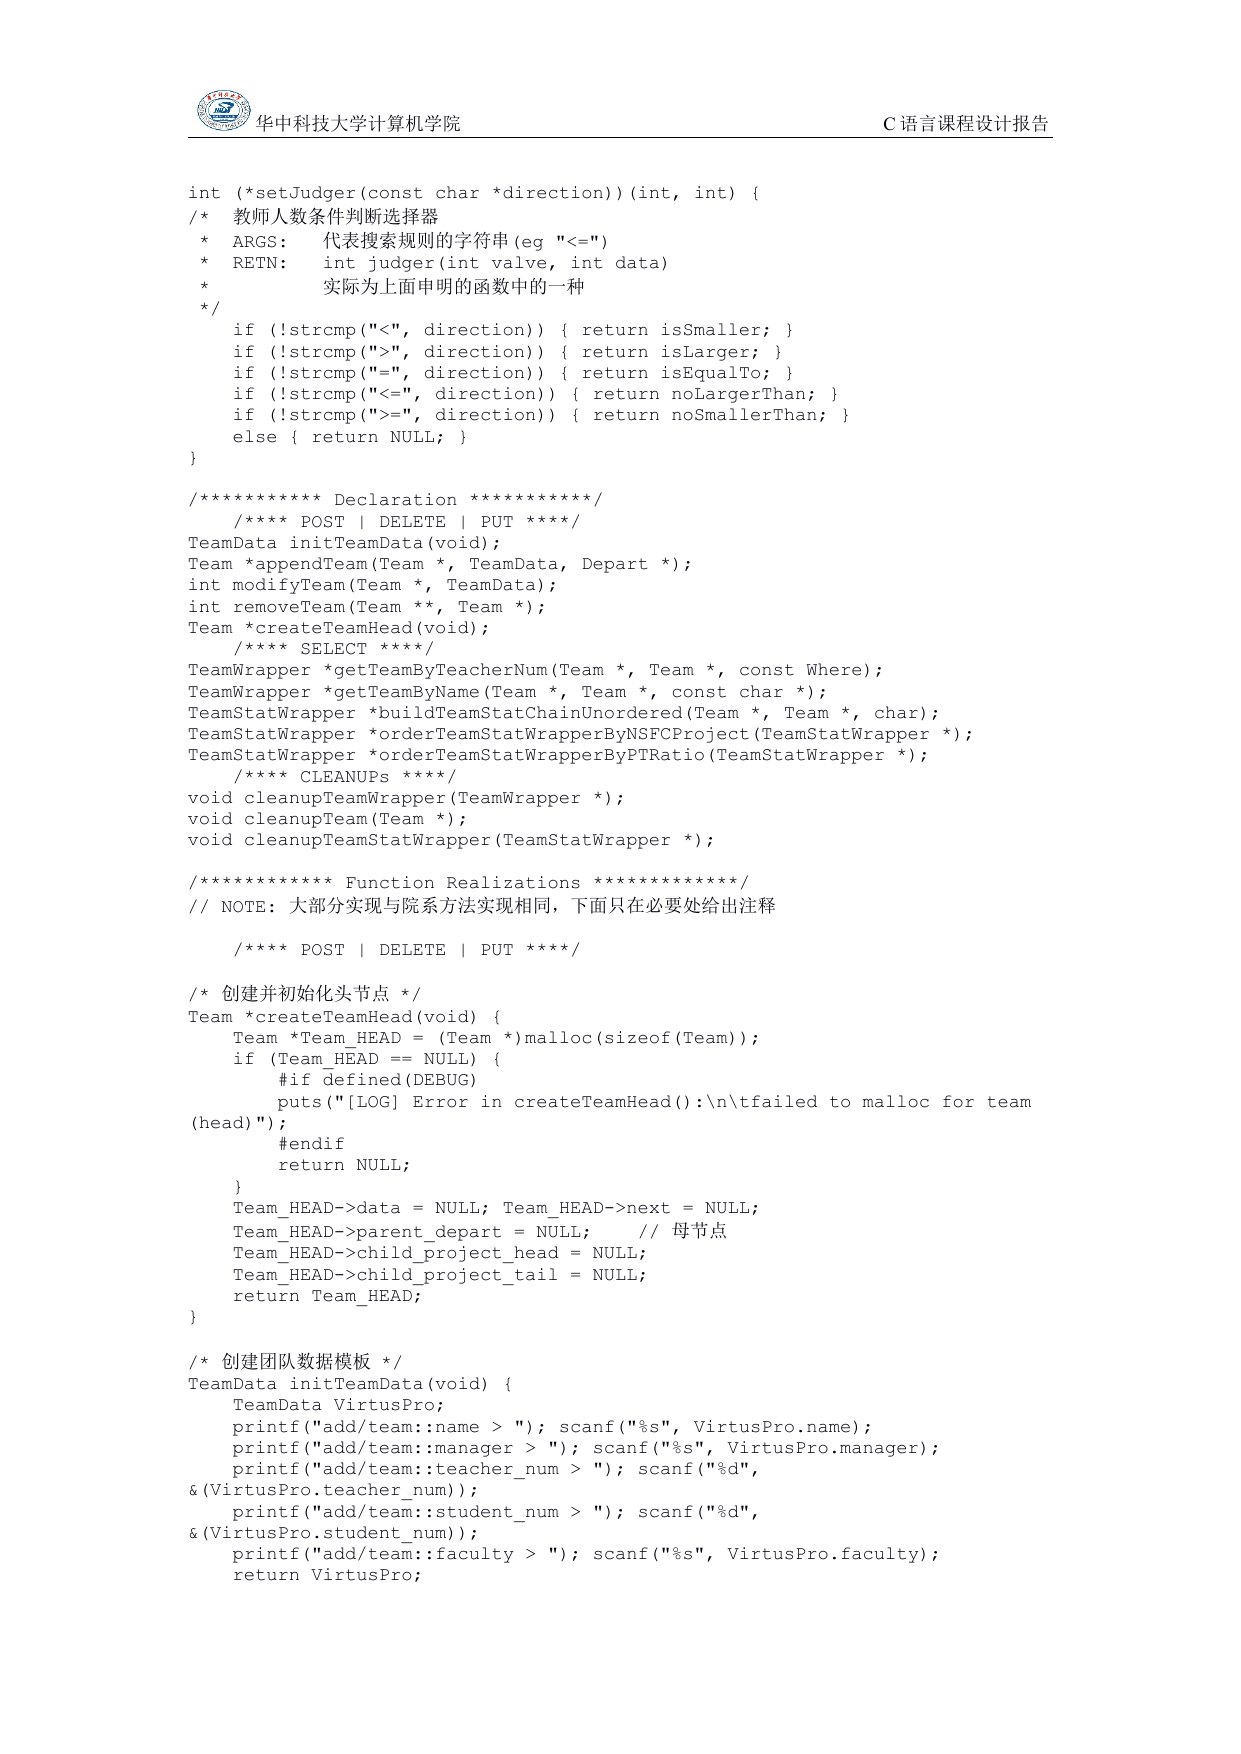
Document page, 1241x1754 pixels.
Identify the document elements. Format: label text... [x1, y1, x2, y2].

text TeamWrapper *getTeamByName(Team *, Team *, const char *); [187, 681, 1053, 703]
text #endif [187, 1134, 1053, 1155]
text return NULL; [187, 1155, 1053, 1176]
text if (!strcmp(">=", direction)) { return noSmallerThan; } [187, 405, 1053, 426]
text if (!strcmp("<", direction)) { return isSmaller; } [187, 320, 1053, 341]
text } [187, 1176, 1053, 1198]
text printf("add/team::teacher_num > "); scanf("%d", &(VirtusPro.teacher_num)); [187, 1459, 1053, 1501]
picture [191, 88, 255, 131]
text if (!strcmp("<=", direction)) { return noLargerThan; } [187, 384, 1053, 405]
text #if defined(DEBUG) [187, 1070, 1053, 1091]
text /**** POST | DELETE | PUT ****/ [187, 939, 1053, 961]
text /* 创建团队数据模板 */ [187, 1349, 1053, 1374]
text puts("[LOG] Error in createTeamHead():\n\tfailed to malloc for team (head)"); [187, 1091, 1053, 1134]
text */ [187, 299, 1053, 320]
text TeamStatWrapper *buildTeamStatChainUnordered(Team *, Team *, char); [187, 703, 1053, 724]
text void cleanupTeamWrapper(TeamWrapper *); [187, 788, 1053, 809]
text * 实际为上面申明的函数中的一种 [187, 274, 1053, 299]
text TeamData initTeamData(void); [187, 533, 1053, 554]
text if (!strcmp("=", direction)) { return isEqualTo; } [187, 363, 1053, 384]
text TeamData VirtusPro; [187, 1395, 1053, 1416]
text TeamData initTeamData(void) { [187, 1374, 1053, 1395]
text } [187, 448, 1053, 469]
text Team_HEAD->child_project_head = NULL; [187, 1243, 1053, 1264]
text } [187, 1307, 1053, 1328]
text int removeTeam(Team **, Team *); [187, 596, 1053, 618]
text if (!strcmp(">", direction)) { return isLarger; } [187, 341, 1053, 363]
text /* 教师人数条件判断选择器 [187, 204, 1053, 229]
text int (*setJudger(const char *direction))(int, int) { [187, 183, 1053, 204]
text return Team_HEAD; [187, 1286, 1053, 1307]
text Team_HEAD->child_project_tail = NULL; [187, 1264, 1053, 1286]
text Team *appendTeam(Team *, TeamData, Depart *); [187, 554, 1053, 575]
text Team_HEAD->parent_depart = NULL; // 母节点 [187, 1219, 1053, 1243]
text * ARGS: 代表搜索规则的字符串(eg "<=") [187, 229, 1053, 253]
text Team *Team_HEAD = (Team *)malloc(sizeof(Team)); [187, 1028, 1053, 1049]
text TeamWrapper *getTeamByTeacherNum(Team *, Team *, const Where); [187, 660, 1053, 681]
text int modifyTeam(Team *, TeamData); [187, 575, 1053, 596]
text void cleanupTeam(Team *); [187, 809, 1053, 830]
text Team *createTeamHead(void) { [187, 1006, 1053, 1028]
text // NOTE: 大部分实现与院系方法实现相同，下面只在必要处给出注释 [187, 894, 1053, 918]
text if (Team_HEAD == NULL) { [187, 1049, 1053, 1070]
text printf("add/team::faculty > "); scanf("%s", VirtusPro.faculty); [187, 1544, 1053, 1565]
text printf("add/team::manager > "); scanf("%s", VirtusPro.manager); [187, 1438, 1053, 1459]
text /************ Function Realizations *************/ [187, 873, 1053, 894]
text /*********** Declaration ***********/ [187, 490, 1053, 511]
text else { return NULL; } [187, 426, 1053, 448]
text /**** POST | DELETE | PUT ****/ [187, 511, 1053, 533]
text /* 创建并初始化头节点 */ [187, 982, 1053, 1006]
text /**** CLEANUPs ****/ [187, 766, 1053, 788]
text Team_HEAD->data = NULL; Team_HEAD->next = NULL; [187, 1198, 1053, 1219]
text * RETN: int judger(int valve, int data) [187, 253, 1053, 274]
text Team *createTeamHead(void); [187, 618, 1053, 639]
text TeamStatWrapper *orderTeamStatWrapperByPTRatio(TeamStatWrapper *); [187, 745, 1053, 766]
text TeamStatWrapper *orderTeamStatWrapperByNSFCProject(TeamStatWrapper *); [187, 724, 1053, 745]
text /**** SELECT ****/ [187, 639, 1053, 660]
text printf("add/team::student_num > "); scanf("%d", &(VirtusPro.student_num)); [187, 1501, 1053, 1544]
text printf("add/team::name > "); scanf("%s", VirtusPro.name); [187, 1416, 1053, 1438]
text return VirtusPro; [187, 1565, 1053, 1586]
text void cleanupTeamStatWrapper(TeamStatWrapper *); [187, 830, 1053, 851]
